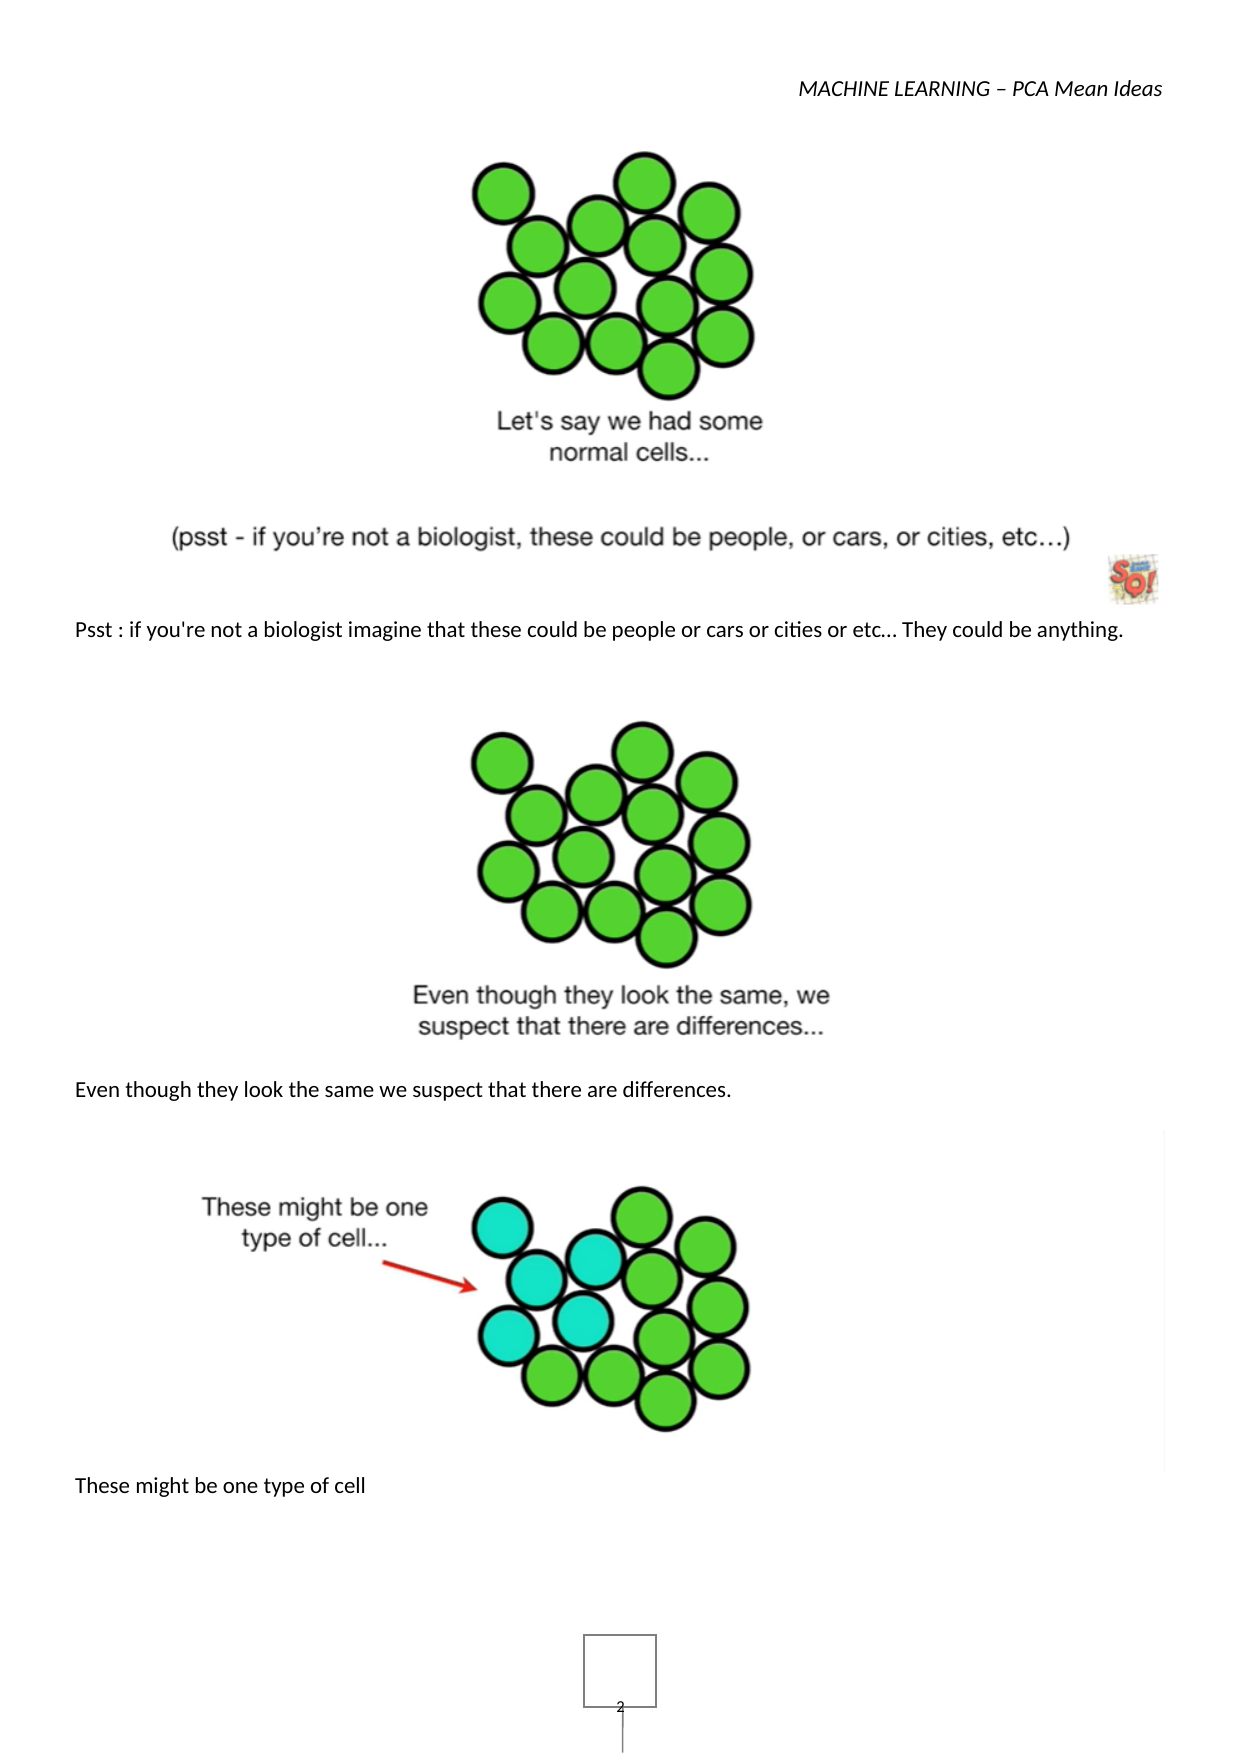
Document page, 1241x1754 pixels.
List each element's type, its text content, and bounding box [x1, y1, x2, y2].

picture [75, 671, 1166, 1075]
text Psst : if you're not a biologist imagine that these could be people or cars or cities or etc… They could be anything. [75, 616, 1165, 643]
picture [75, 101, 1166, 616]
text These might be one type of cell [75, 1472, 1165, 1499]
text Even though they look the same we suspect that there are differences. [75, 1075, 1165, 1103]
picture [75, 1130, 1166, 1472]
